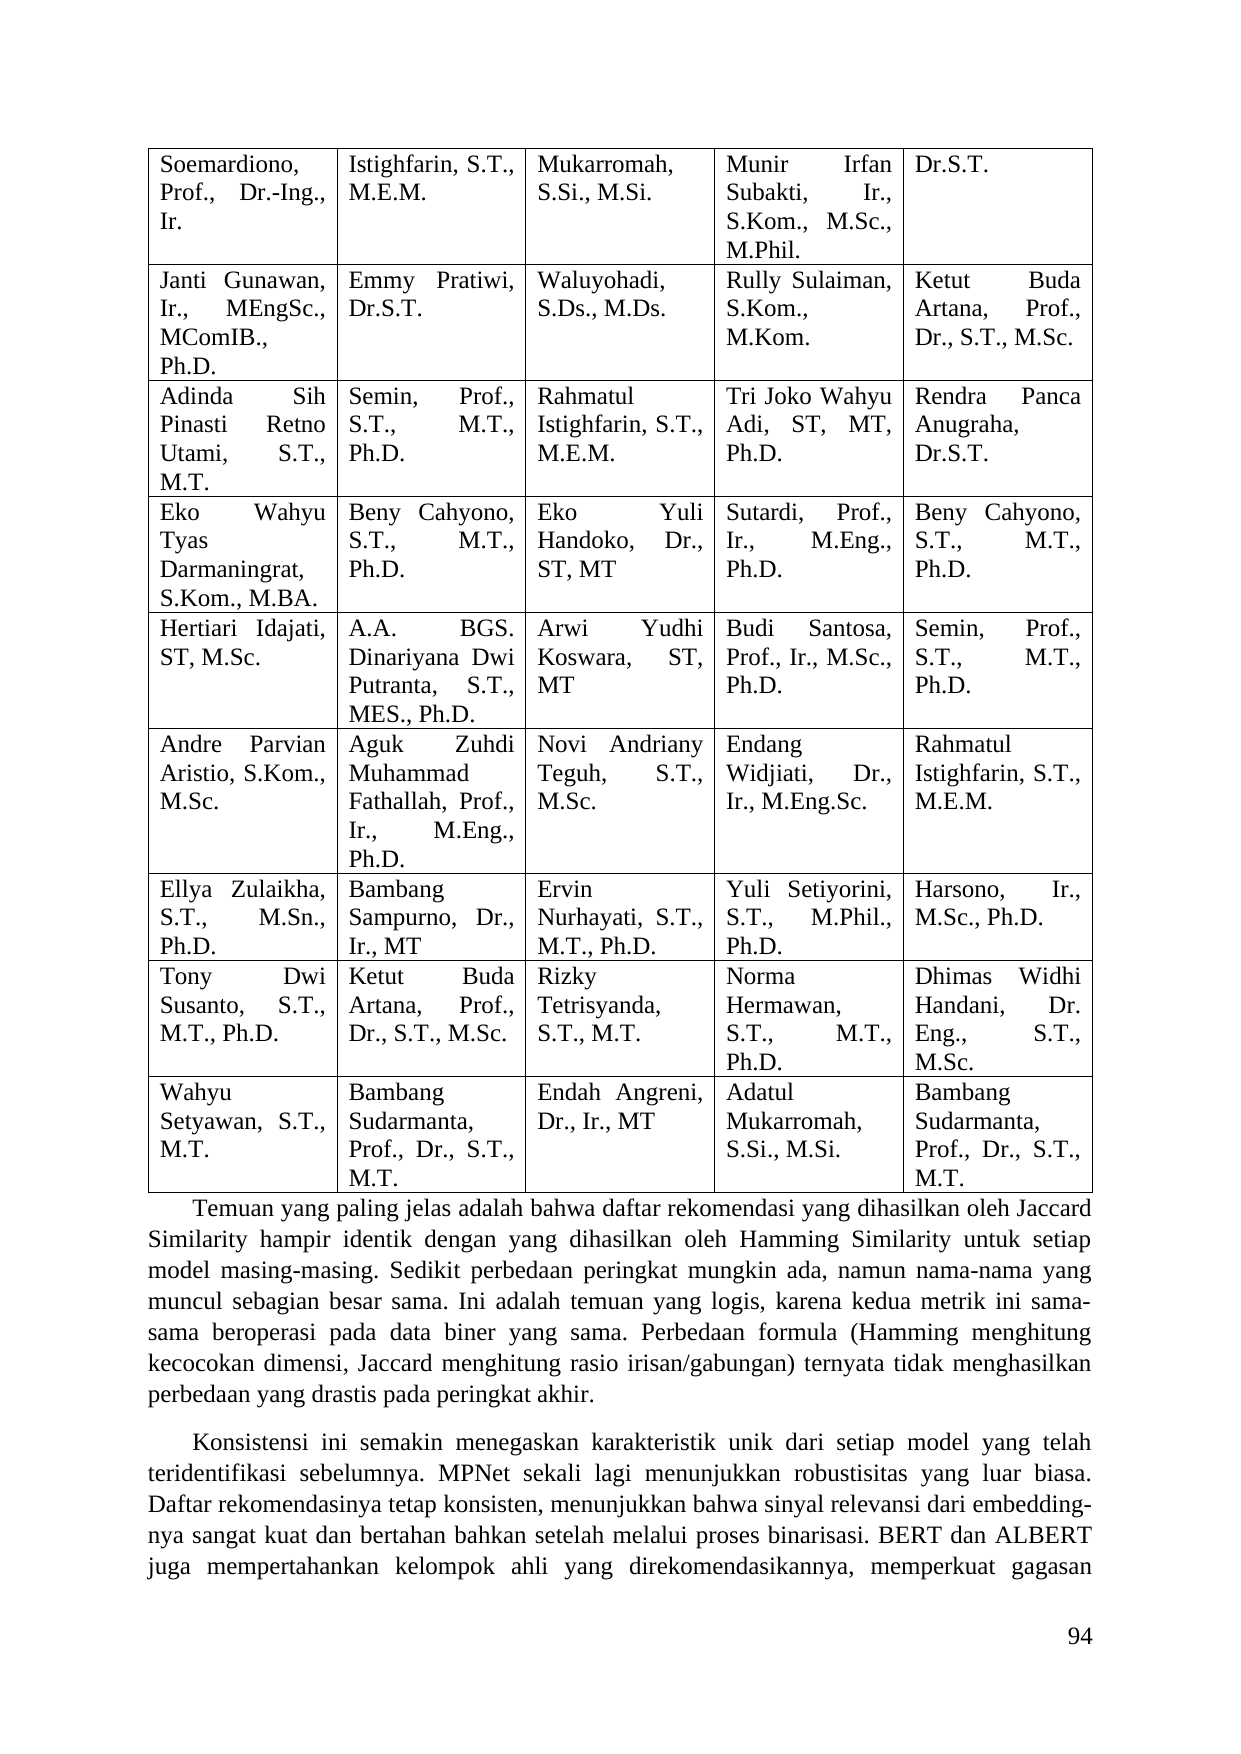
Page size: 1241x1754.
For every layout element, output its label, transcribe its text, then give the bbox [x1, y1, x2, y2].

table_cell Eko Wahyu Tyas Darmaningrat, S.Kom., M.BA. [149, 497, 337, 612]
table_cell Hertiari Idajati, ST, M.Sc. [149, 613, 337, 728]
table_cell Sutardi, Prof., Ir., M.Eng., Ph.D. [715, 497, 903, 612]
table_cell Harsono, Ir., M.Sc., Ph.D. [904, 874, 1092, 960]
table_cell Bambang Sudarmanta, Prof., Dr., S.T., M.T. [904, 1077, 1092, 1192]
table_cell Andre Parvian Aristio, S.Kom., M.Sc. [149, 729, 337, 873]
table_cell Rendra Panca Anugraha, Dr.S.T. [904, 381, 1092, 496]
table_cell Beny Cahyono, S.T., M.T., Ph.D. [904, 497, 1092, 612]
table_cell Arwi Yudhi Koswara, ST, MT [526, 613, 714, 728]
table_cell Rizky Tetrisyanda, S.T., M.T. [526, 961, 714, 1076]
table_cell Rahmatul Istighfarin, S.T., M.E.M. [904, 729, 1092, 873]
table_cell Janti Gunawan, Ir., MEngSc., MComIB., Ph.D. [149, 265, 337, 380]
table_cell Rully Sulaiman, S.Kom., M.Kom. [715, 265, 903, 380]
table_cell Bambang Sampurno, Dr., Ir., MT [338, 874, 525, 960]
table_cell Waluyohadi, S.Ds., M.Ds. [526, 265, 714, 380]
table_cell Ketut Buda Artana, Prof., Dr., S.T., M.Sc. [338, 961, 525, 1076]
table_cell Rahmatul Istighfarin, S.T., M.E.M. [526, 381, 714, 496]
table_cell Emmy Pratiwi, Dr.S.T. [338, 265, 525, 380]
table_cell Beny Cahyono, S.T., M.T., Ph.D. [338, 497, 525, 612]
table_cell Aguk Zuhdi Muhammad Fathallah, Prof., Ir., M.Eng., Ph.D. [338, 729, 525, 873]
table_cell Norma Hermawan, S.T., M.T., Ph.D. [715, 961, 903, 1076]
table_cell Wahyu Setyawan, S.T., M.T. [149, 1077, 337, 1192]
table_cell Bambang Sudarmanta, Prof., Dr., S.T., M.T. [338, 1077, 525, 1192]
table_cell Novi Andriany Teguh, S.T., M.Sc. [526, 729, 714, 873]
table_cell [526, 149, 714, 264]
table_cell Ervin Nurhayati, S.T., M.T., Ph.D. [526, 874, 714, 960]
table_cell Tri Joko Wahyu Adi, ST, MT, Ph.D. [715, 381, 903, 496]
table_cell Endah Angreni, Dr., Ir., MT [526, 1077, 714, 1192]
table_cell Semin, Prof., S.T., M.T., Ph.D. [904, 613, 1092, 728]
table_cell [149, 149, 337, 264]
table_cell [904, 149, 1092, 264]
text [148, 1427, 1092, 1580]
table_cell Budi Santosa, Prof., Ir., M.Sc., Ph.D. [715, 613, 903, 728]
table_cell A.A. BGS. Dinariyana Dwi Putranta, S.T., MES., Ph.D. [338, 613, 525, 728]
table_cell Yuli Setiyorini, S.T., M.Phil., Ph.D. [715, 874, 903, 960]
text Temuan yang paling jelas adalah bahwa daftar rekomendasi yang dihasilkan oleh Jaccard Similarity hampir identik dengan yang dihasilkan oleh Hamming Similarity untuk setiap model masing-masing. Sedikit perbedaan peringkat mungkin ada, namun nama-nama yang muncul sebagian besar sama. Ini adalah temuan yang logis, karena kedua metrik ini sama-sama beroperasi pada data biner yang sama. Perbedaan formula (Hamming menghitung kecocokan dimensi, Jaccard menghitung rasio irisan/gabungan) ternyata tidak menghasilkan perbedaan yang drastis pada peringkat akhir. [148, 1193, 1092, 1408]
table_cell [338, 149, 525, 264]
table_cell Adatul Mukarromah, S.Si., M.Si. [715, 1077, 903, 1192]
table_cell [715, 149, 903, 264]
table_cell Adinda Sih Pinasti Retno Utami, S.T., M.T. [149, 381, 337, 496]
table_cell Eko Yuli Handoko, Dr., ST, MT [526, 497, 714, 612]
table_cell Semin, Prof., S.T., M.T., Ph.D. [338, 381, 525, 496]
table_cell Ellya Zulaikha, S.T., M.Sn., Ph.D. [149, 874, 337, 960]
table_cell Endang Widjiati, Dr., Ir., M.Eng.Sc. [715, 729, 903, 873]
table_cell Dhimas Widhi Handani, Dr. Eng., S.T., M.Sc. [904, 961, 1092, 1076]
table_cell Tony Dwi Susanto, S.T., M.T., Ph.D. [149, 961, 337, 1076]
table_cell Ketut Buda Artana, Prof., Dr., S.T., M.Sc. [904, 265, 1092, 380]
